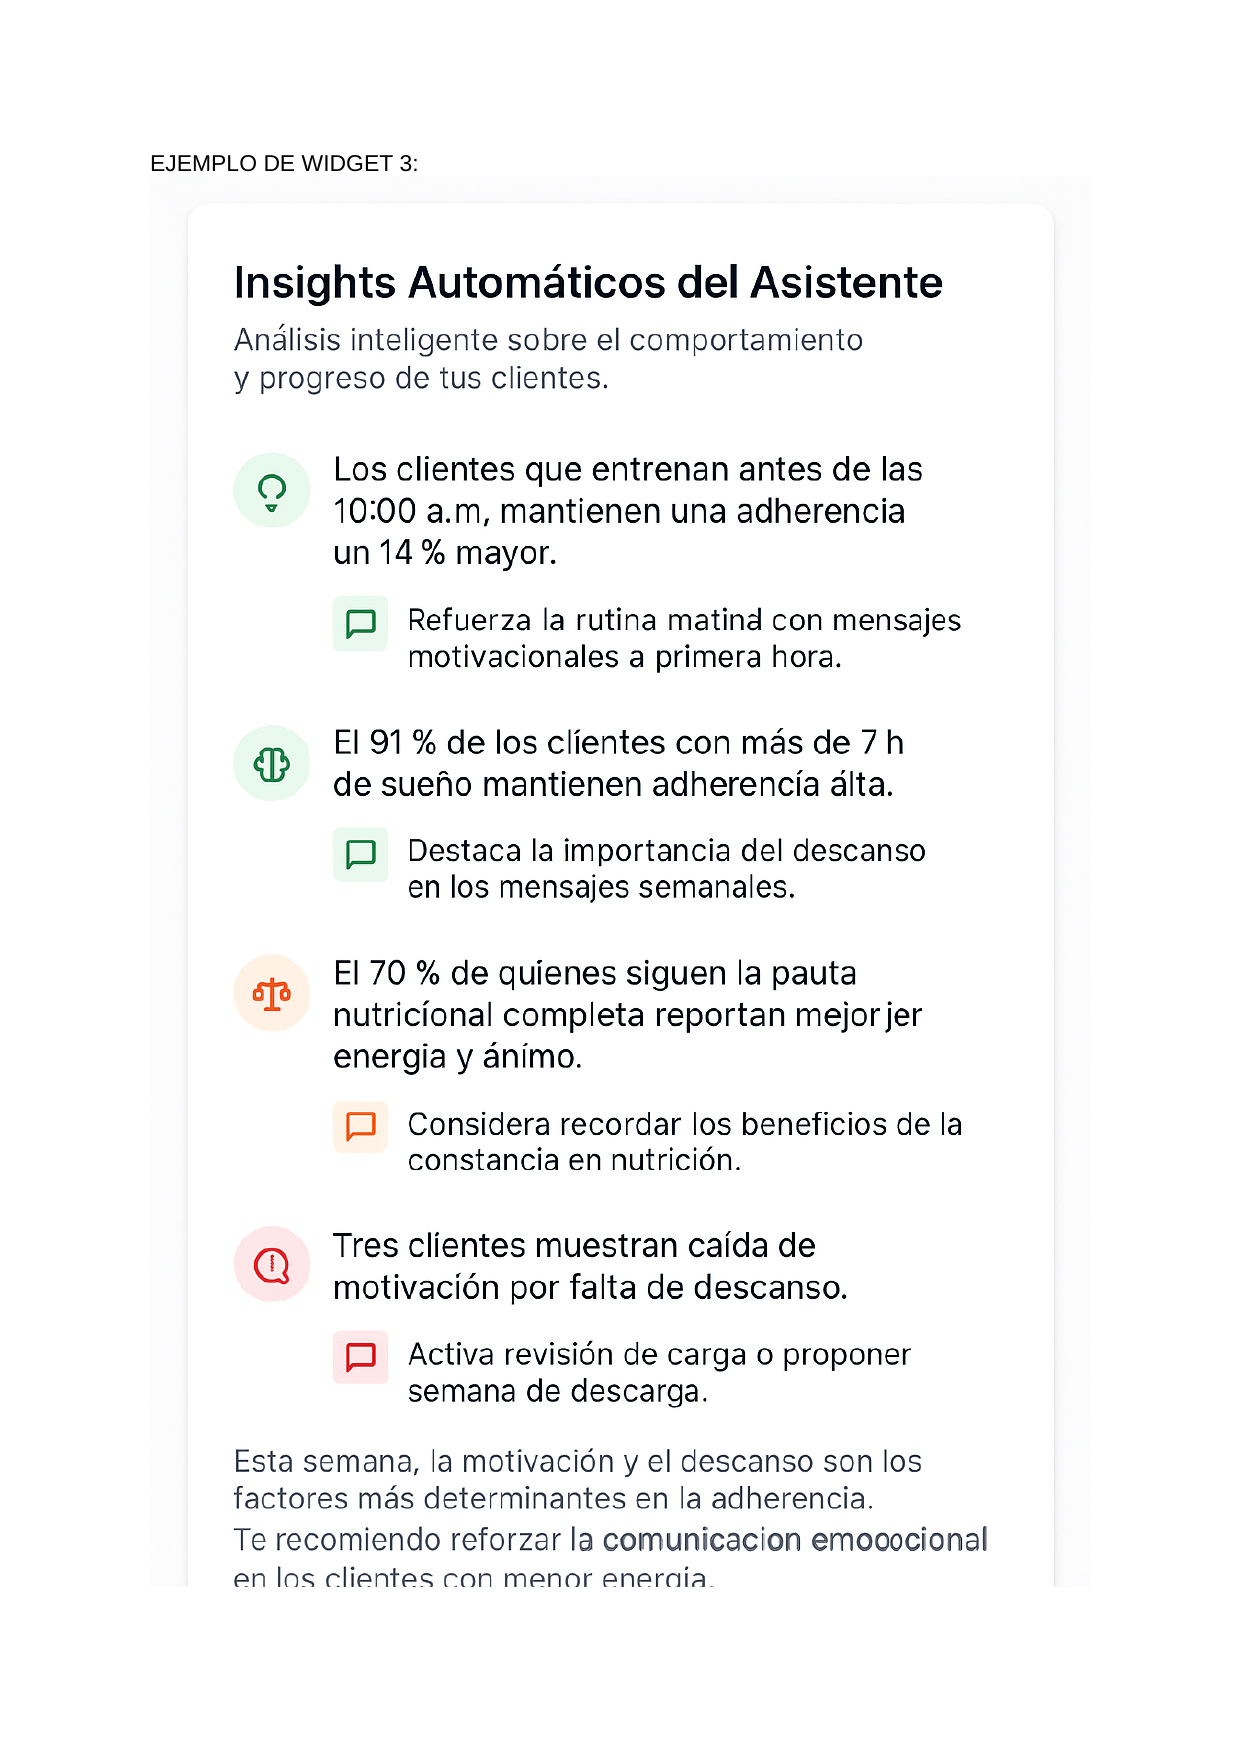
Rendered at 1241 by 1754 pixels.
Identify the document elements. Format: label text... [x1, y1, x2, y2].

text EJEMPLO DE WIDGET 3: [150, 150, 1090, 176]
picture [150, 176, 1091, 1587]
